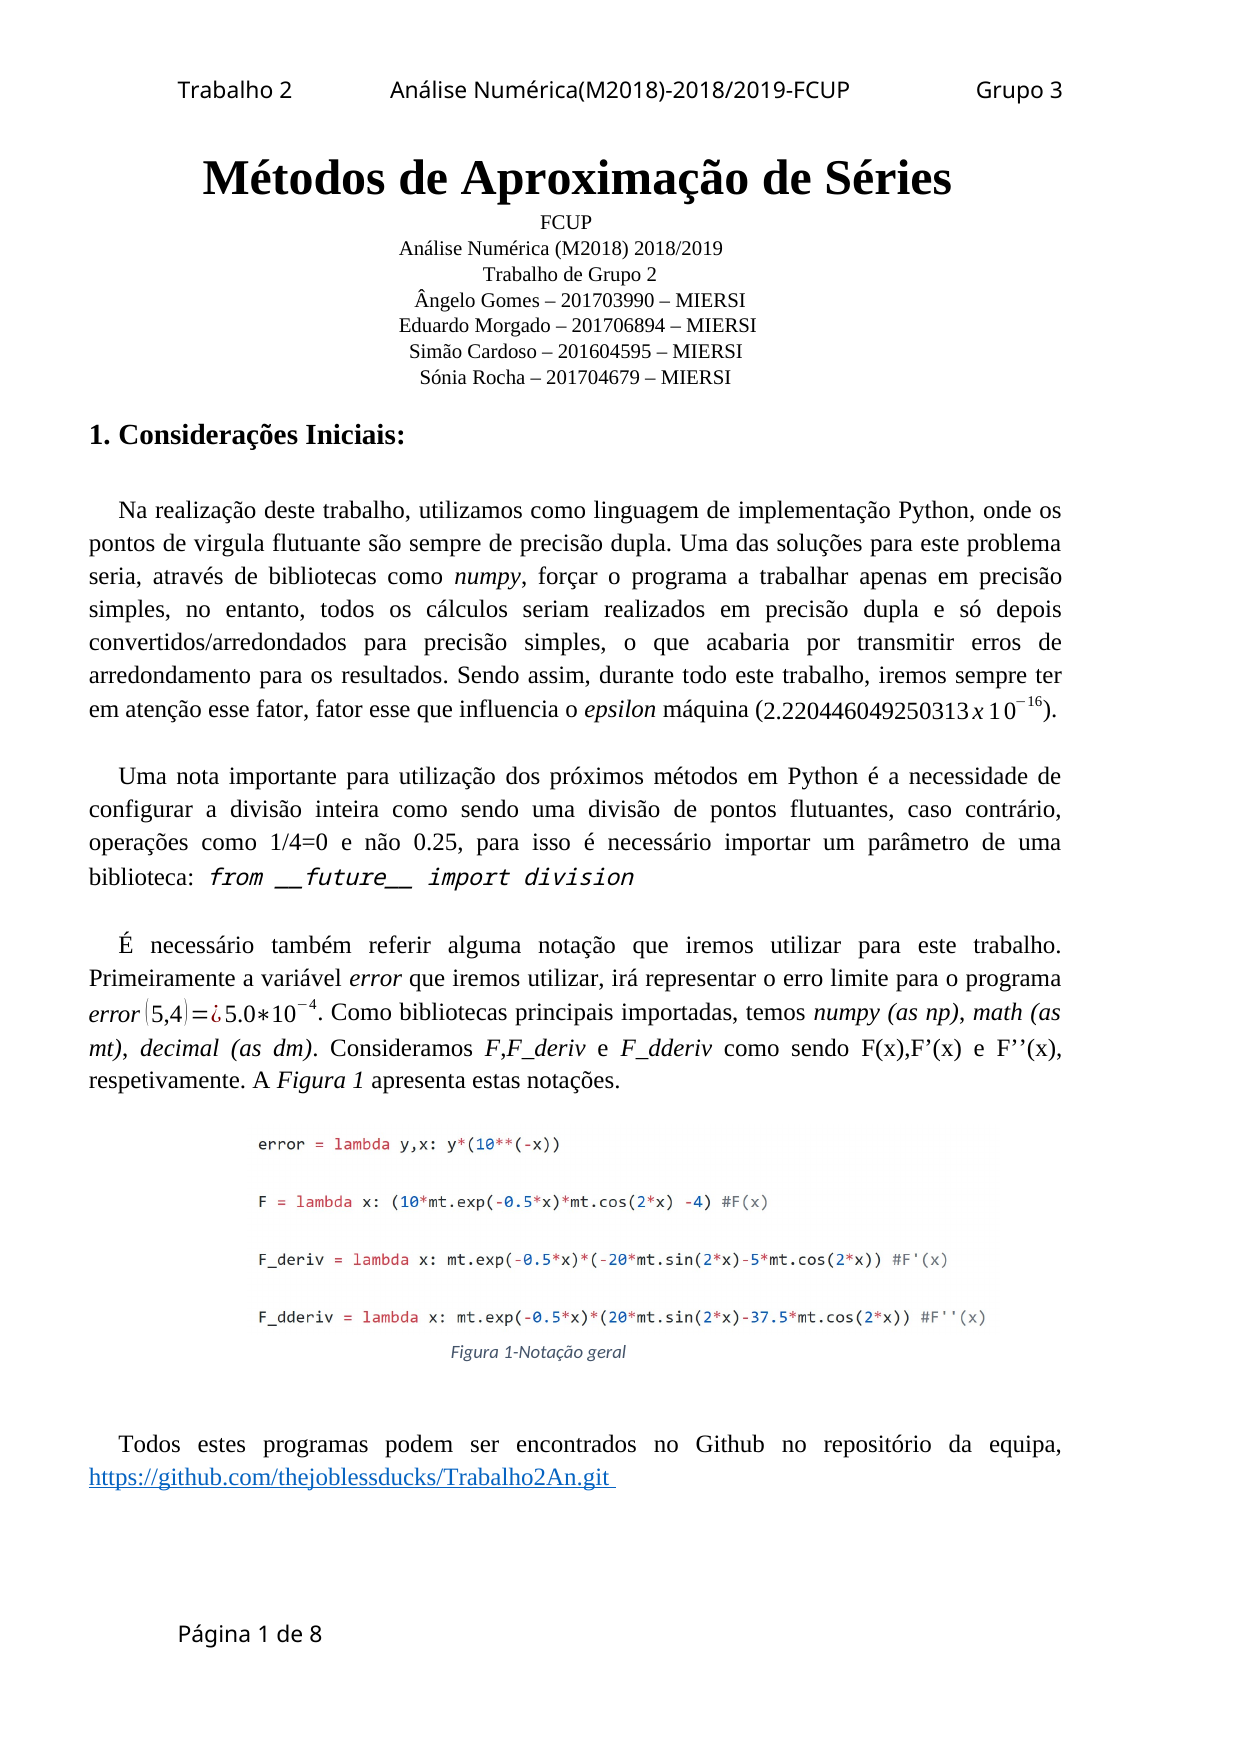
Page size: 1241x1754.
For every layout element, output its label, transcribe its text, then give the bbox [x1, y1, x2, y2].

text Uma nota importante para utilização dos próximos métodos em Python é a necessidade de configurar a divisão inteira como sendo uma divisão de pontos flutuantes, caso contrário, operações como 1/4=0 e não 0.25, para isso é necessário importar um parâmetro de uma biblioteca: from __future__ import division [88, 761, 1063, 892]
text Ângelo Gomes – 201703990 – MIERSI [398, 287, 1063, 312]
text Simão Cardoso – 201604595 – MIERSI [325, 339, 1063, 363]
text Todos estes programas podem ser encontrados no Github no repositório da equipa, https://github.com/thejoblessducks/Trabalho2An.git [88, 1429, 1063, 1491]
text Sónia Rocha – 201704679 – MIERSI [398, 365, 1063, 389]
text Análise Numérica (M2018) 2018/2019 [325, 236, 1063, 260]
picture [246, 1124, 1001, 1335]
text Eduardo Morgado – 201706894 – MIERSI [325, 313, 1063, 337]
text Métodos de Aproximação de Séries [177, 148, 1063, 205]
text É necessário também referir alguma notação que iremos utilizar para este trabalho. Primeiramente a variável error que iremos utilizar, irá representar o erro limite para o programa . Como bibliotecas principais importadas, temos numpy (as np), math (as mt), decimal (as dm). Consideramos F,F_deriv e F_dderiv como sendo F(x),F’(x) e F’’(x), respetivamente. A Figura 1 apresenta estas notações. [88, 930, 1063, 1094]
text Trabalho de Grupo 2 [472, 262, 1063, 286]
list Considerações Iniciais: [88, 417, 1063, 451]
text Na realização deste trabalho, utilizamos como linguagem de implementação Python, onde os pontos de virgula flutuante são sempre de precisão dupla. Uma das soluções para este problema seria, através de bibliotecas como numpy, forçar o programa a trabalhar apenas em precisão simples, no entanto, todos os cálculos seriam realizados em precisão dupla e só depois convertidos/arredondados para precisão simples, o que acabaria por transmitir erros de arredondamento para os resultados. Sendo assim, durante todo este trabalho, iremos sempre ter em atenção esse fator, fator esse que influencia o epsilon máquina (). [88, 495, 1063, 724]
text FCUP [398, 210, 1063, 234]
